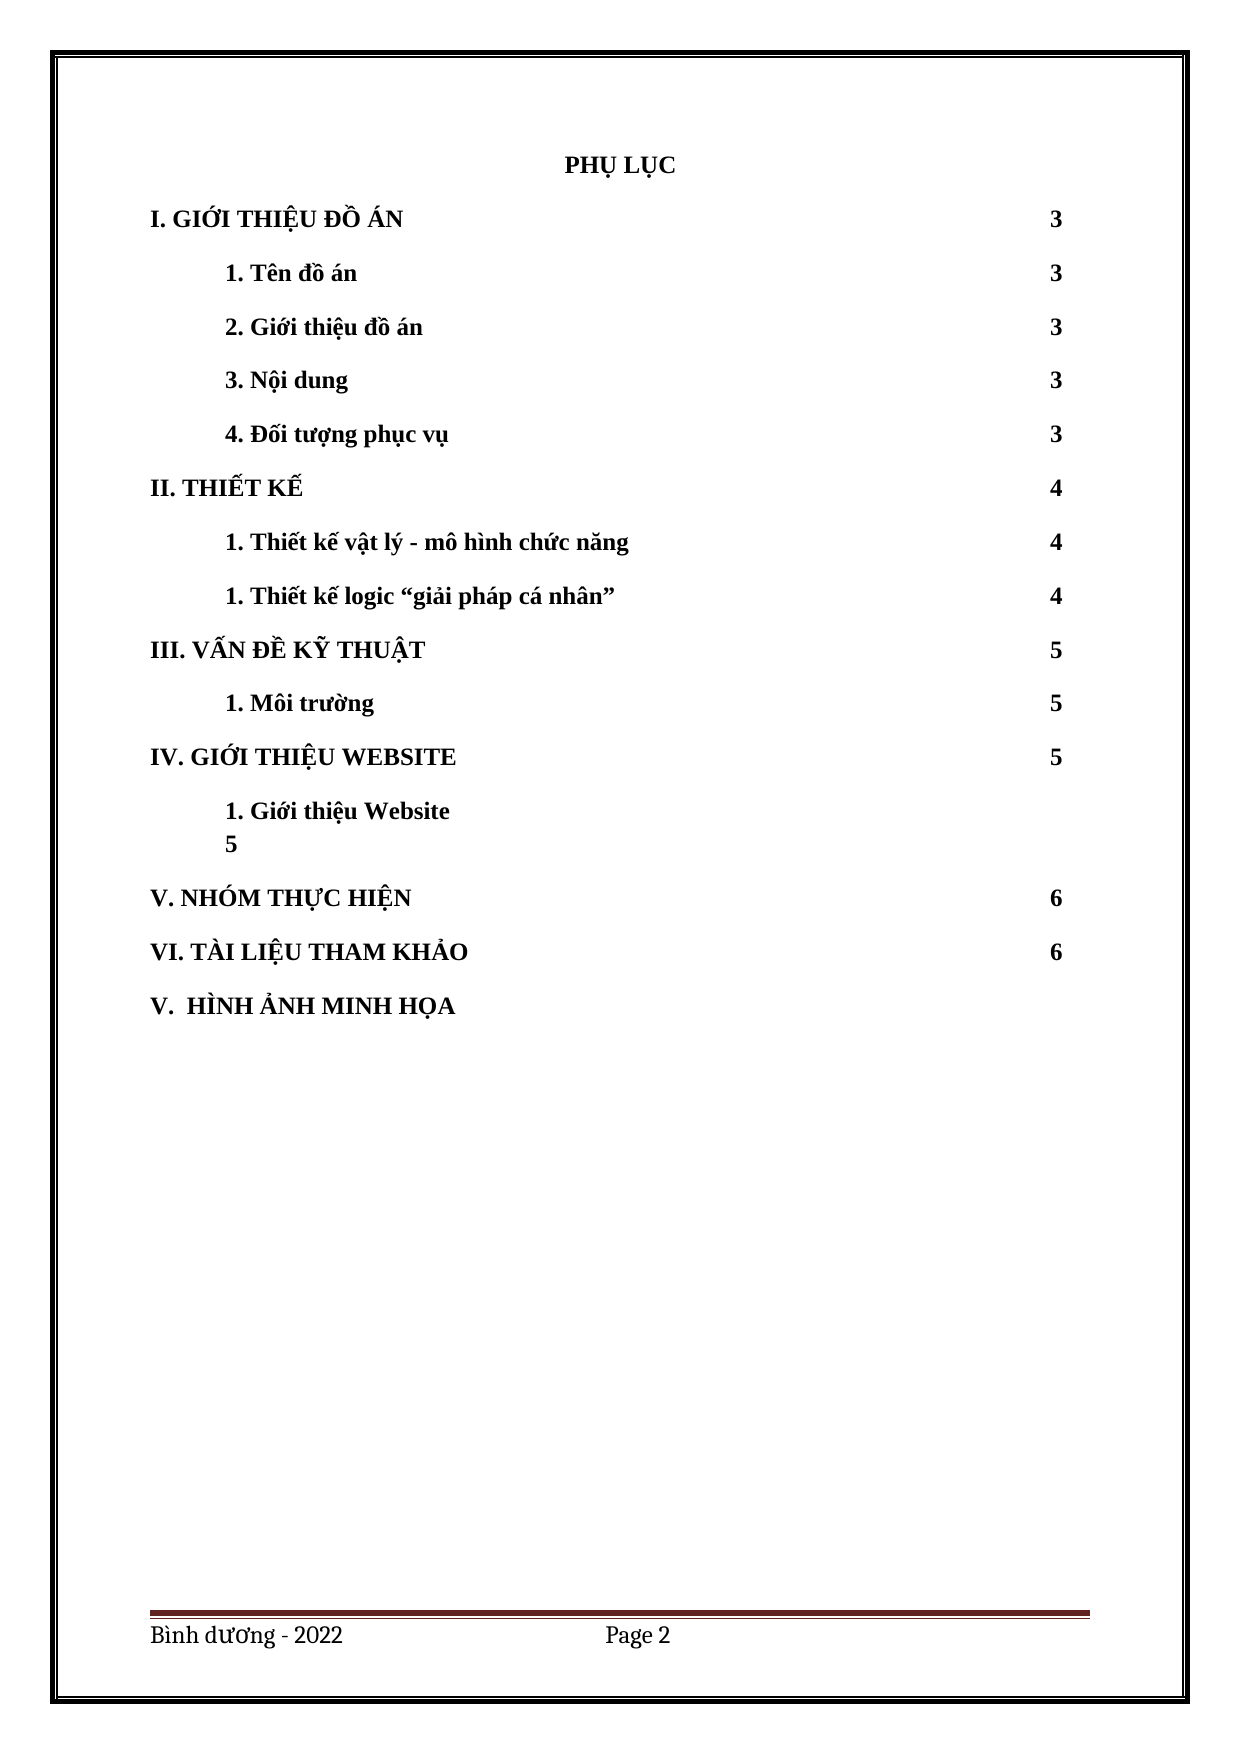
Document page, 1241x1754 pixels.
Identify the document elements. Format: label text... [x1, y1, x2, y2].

text 1. Giới thiệu Website 5 [150, 796, 1090, 858]
text II. THIẾT KẾ 4 [150, 473, 1090, 502]
text V. HÌNH ẢNH MINH HỌA [150, 991, 1090, 1019]
text 3. Nội dung 3 [150, 365, 1090, 394]
text 2. Giới thiệu đồ án 3 [150, 312, 1090, 340]
text PHỤ LỤC [150, 150, 1090, 179]
text 1. Môi trường 5 [150, 688, 1090, 717]
text 1. Thiết kế vật lý - mô hình chức năng 4 [150, 527, 1090, 556]
text 1. Tên đồ án 3 [150, 258, 1090, 286]
text I. GIỚI THIỆU ĐỒ ÁN 3 [150, 204, 1090, 233]
text 1. Thiết kế logic “giải pháp cá nhân” 4 [150, 581, 1090, 609]
text 4. Đối tượng phục vụ 3 [150, 419, 1090, 448]
text III. VẤN ĐỀ KỸ THUẬT 5 [150, 635, 1090, 663]
text V. NHÓM THỰC HIỆN 6 [150, 883, 1090, 912]
text IV. GIỚI THIỆU WEBSITE 5 [150, 742, 1090, 771]
text VI. TÀI LIỆU THAM KHẢO 6 [150, 937, 1090, 966]
